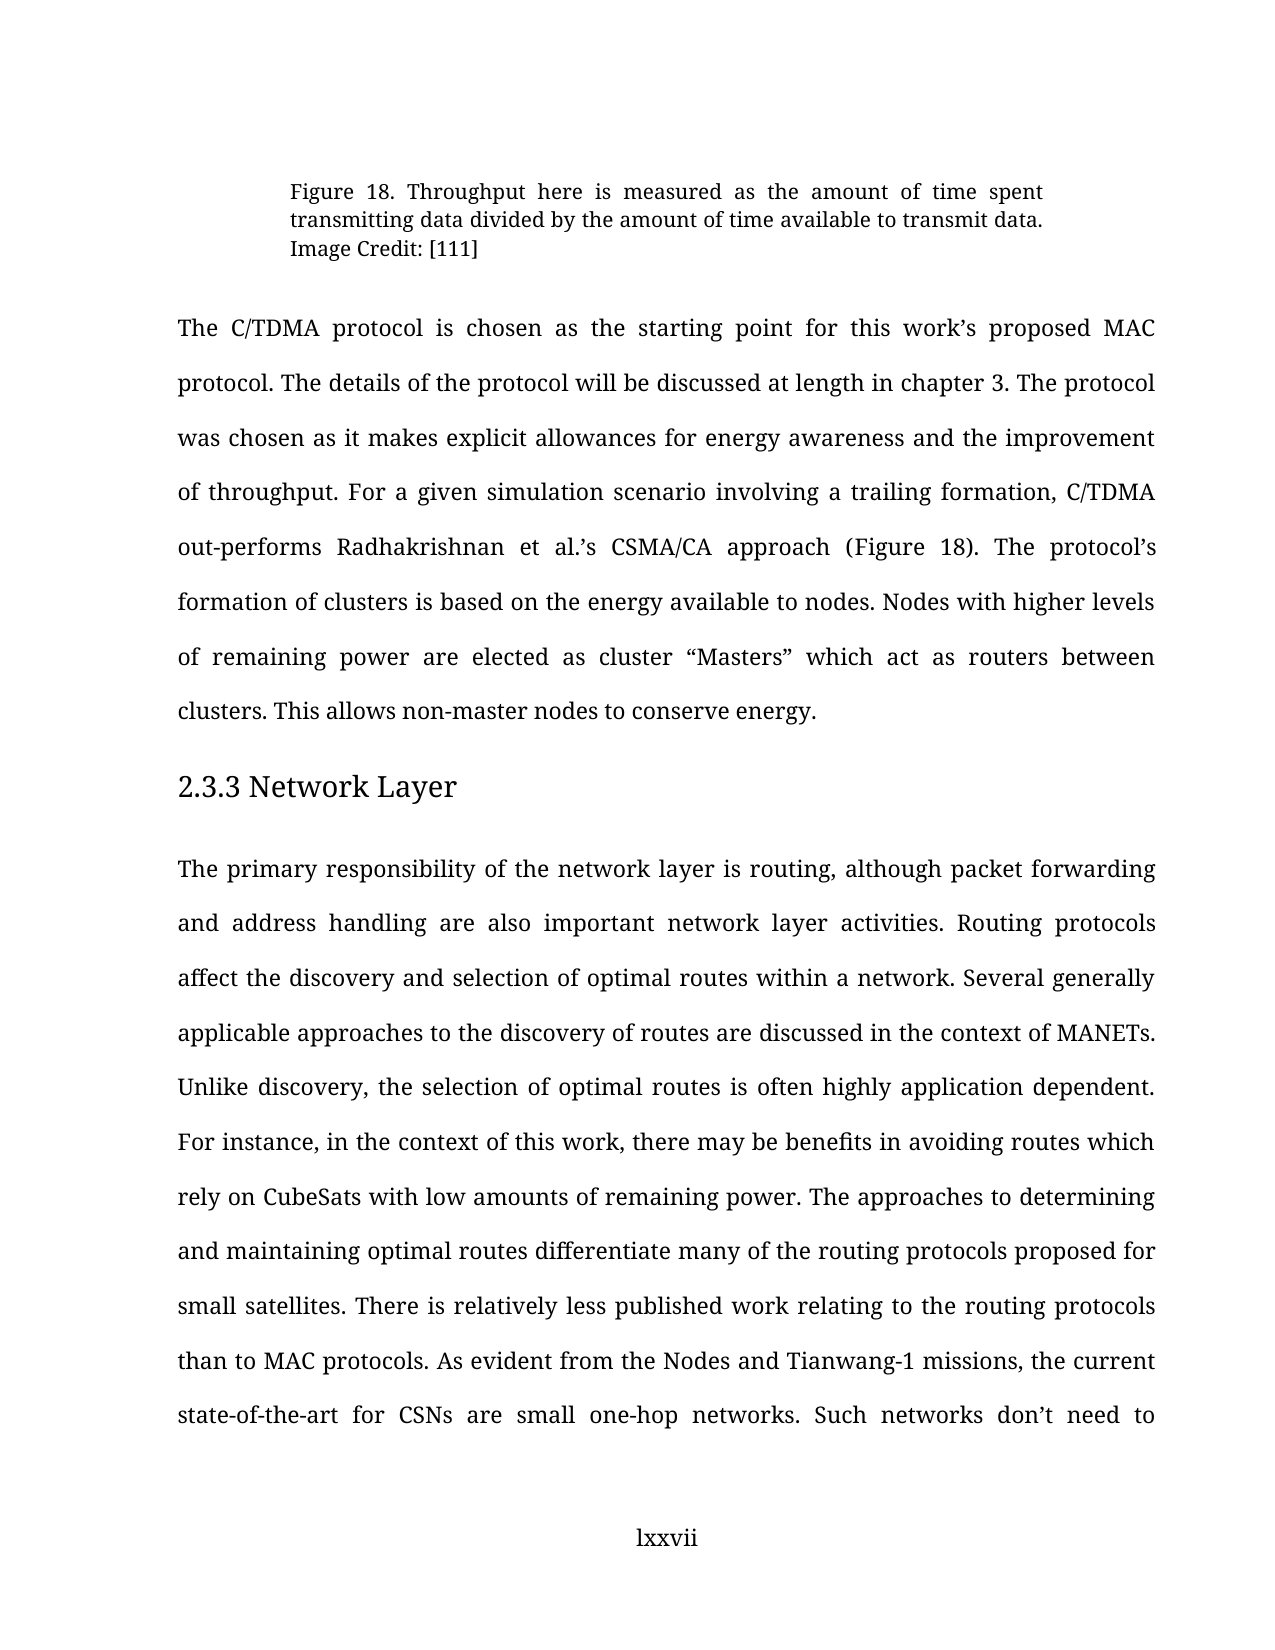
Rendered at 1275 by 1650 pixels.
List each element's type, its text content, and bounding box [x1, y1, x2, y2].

text Figure 18. Throughput here is measured as the amount of time spent transmitting data divided by the amount of time available to transmit data. Image Credit: [111] [290, 177, 1044, 262]
text The C/TDMA protocol is chosen as the starting point for this work’s proposed MAC protocol. The details of the protocol will be discussed at length in chapter 3. The protocol was chosen as it makes explicit allowances for energy awareness and the improvement of throughput. For a given simulation scenario involving a trailing formation, C/TDMA out-performs Radhakrishnan et al.’s CSMA/CA approach (Figure 18). The protocol’s formation of clusters is based on the energy available to nodes. Nodes with higher levels of remaining power are elected as cluster “Masters” which act as routers between clusters. This allows non-master nodes to conserve energy. [177, 312, 1157, 726]
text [177, 852, 1157, 1431]
subtitle Network Layer [177, 766, 1157, 806]
